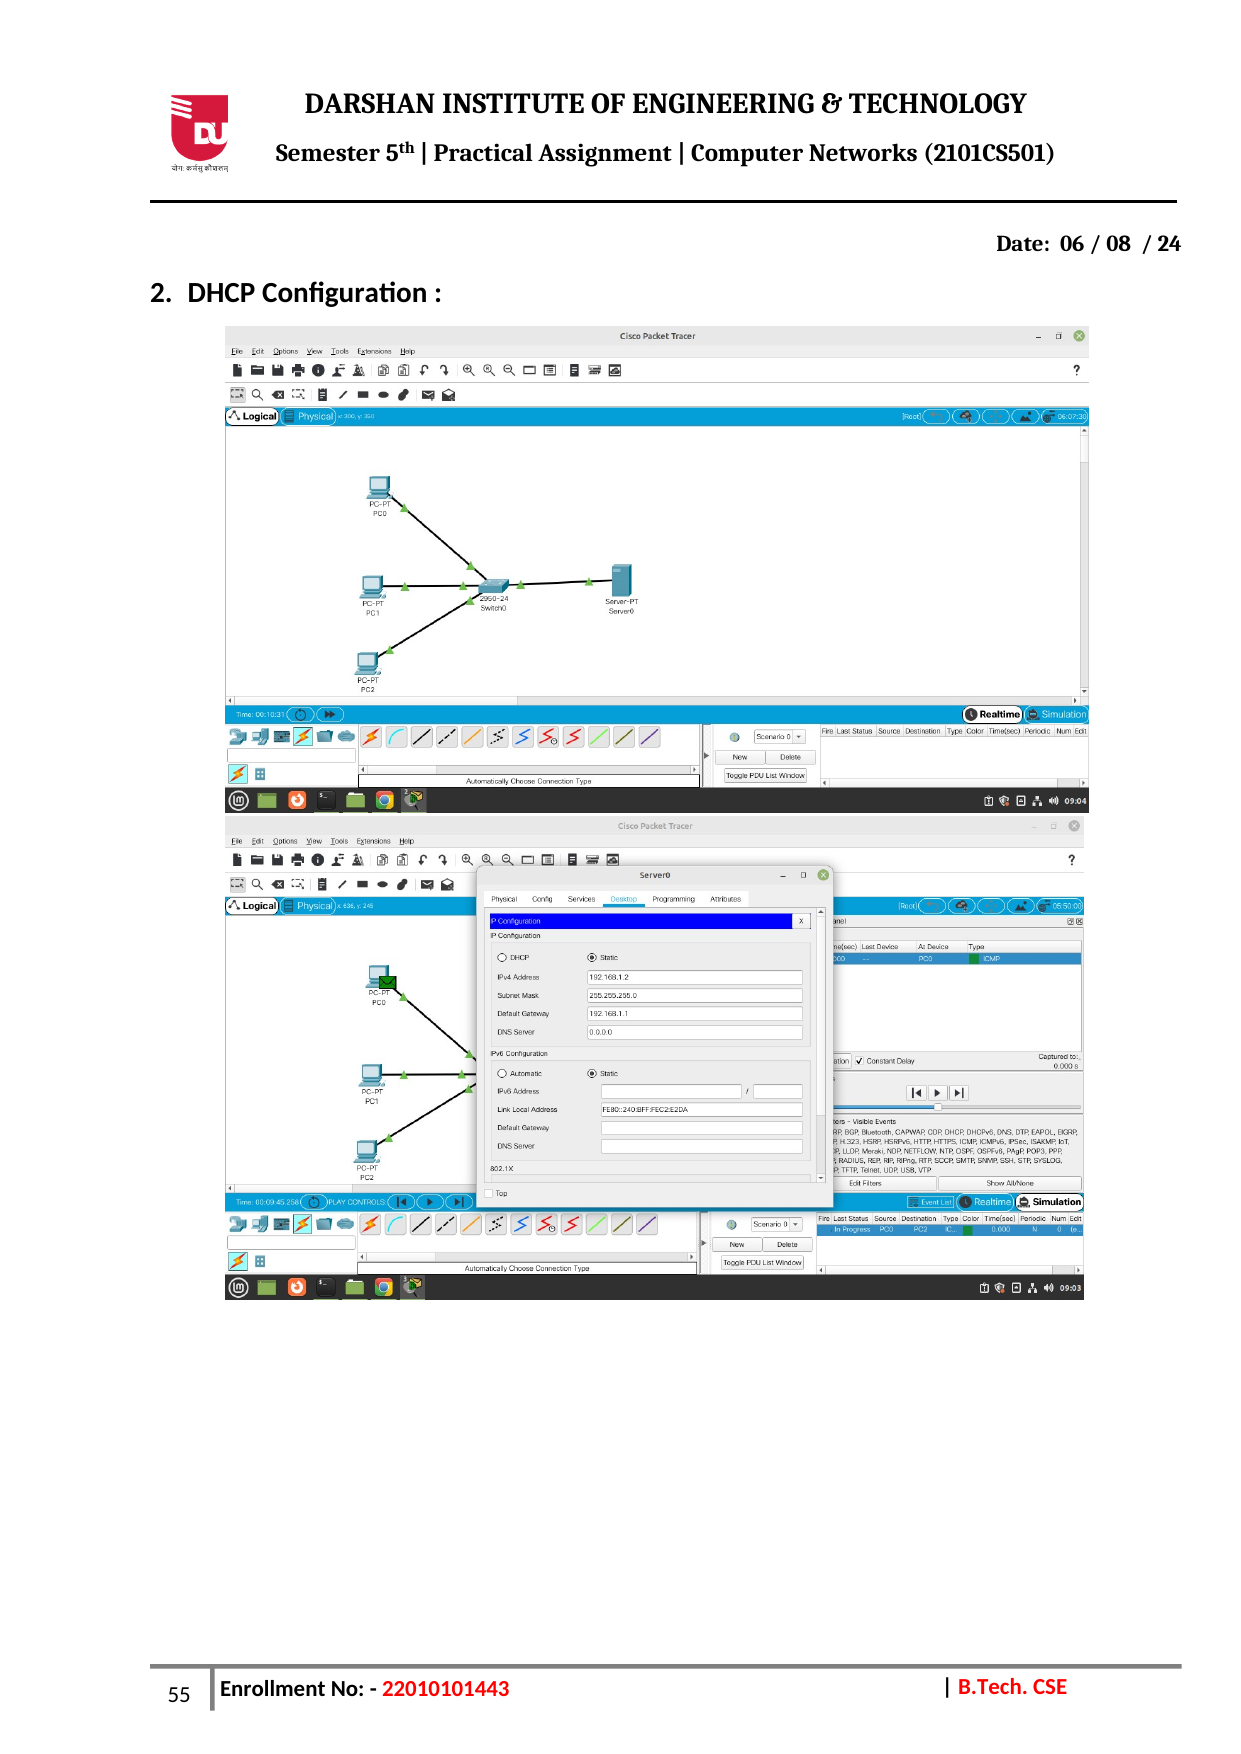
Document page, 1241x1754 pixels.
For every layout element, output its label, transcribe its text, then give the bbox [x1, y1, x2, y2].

picture [225, 816, 1084, 1300]
picture [256, 1200, 274, 1204]
picture [171, 94, 228, 173]
subtitle DHCP Configuration : [150, 274, 1205, 309]
picture [1060, 713, 1077, 717]
picture [1046, 711, 1054, 717]
text Date: 06 / 08 / 24 [135, 231, 1182, 257]
picture [1024, 709, 1039, 721]
picture [225, 326, 1089, 813]
